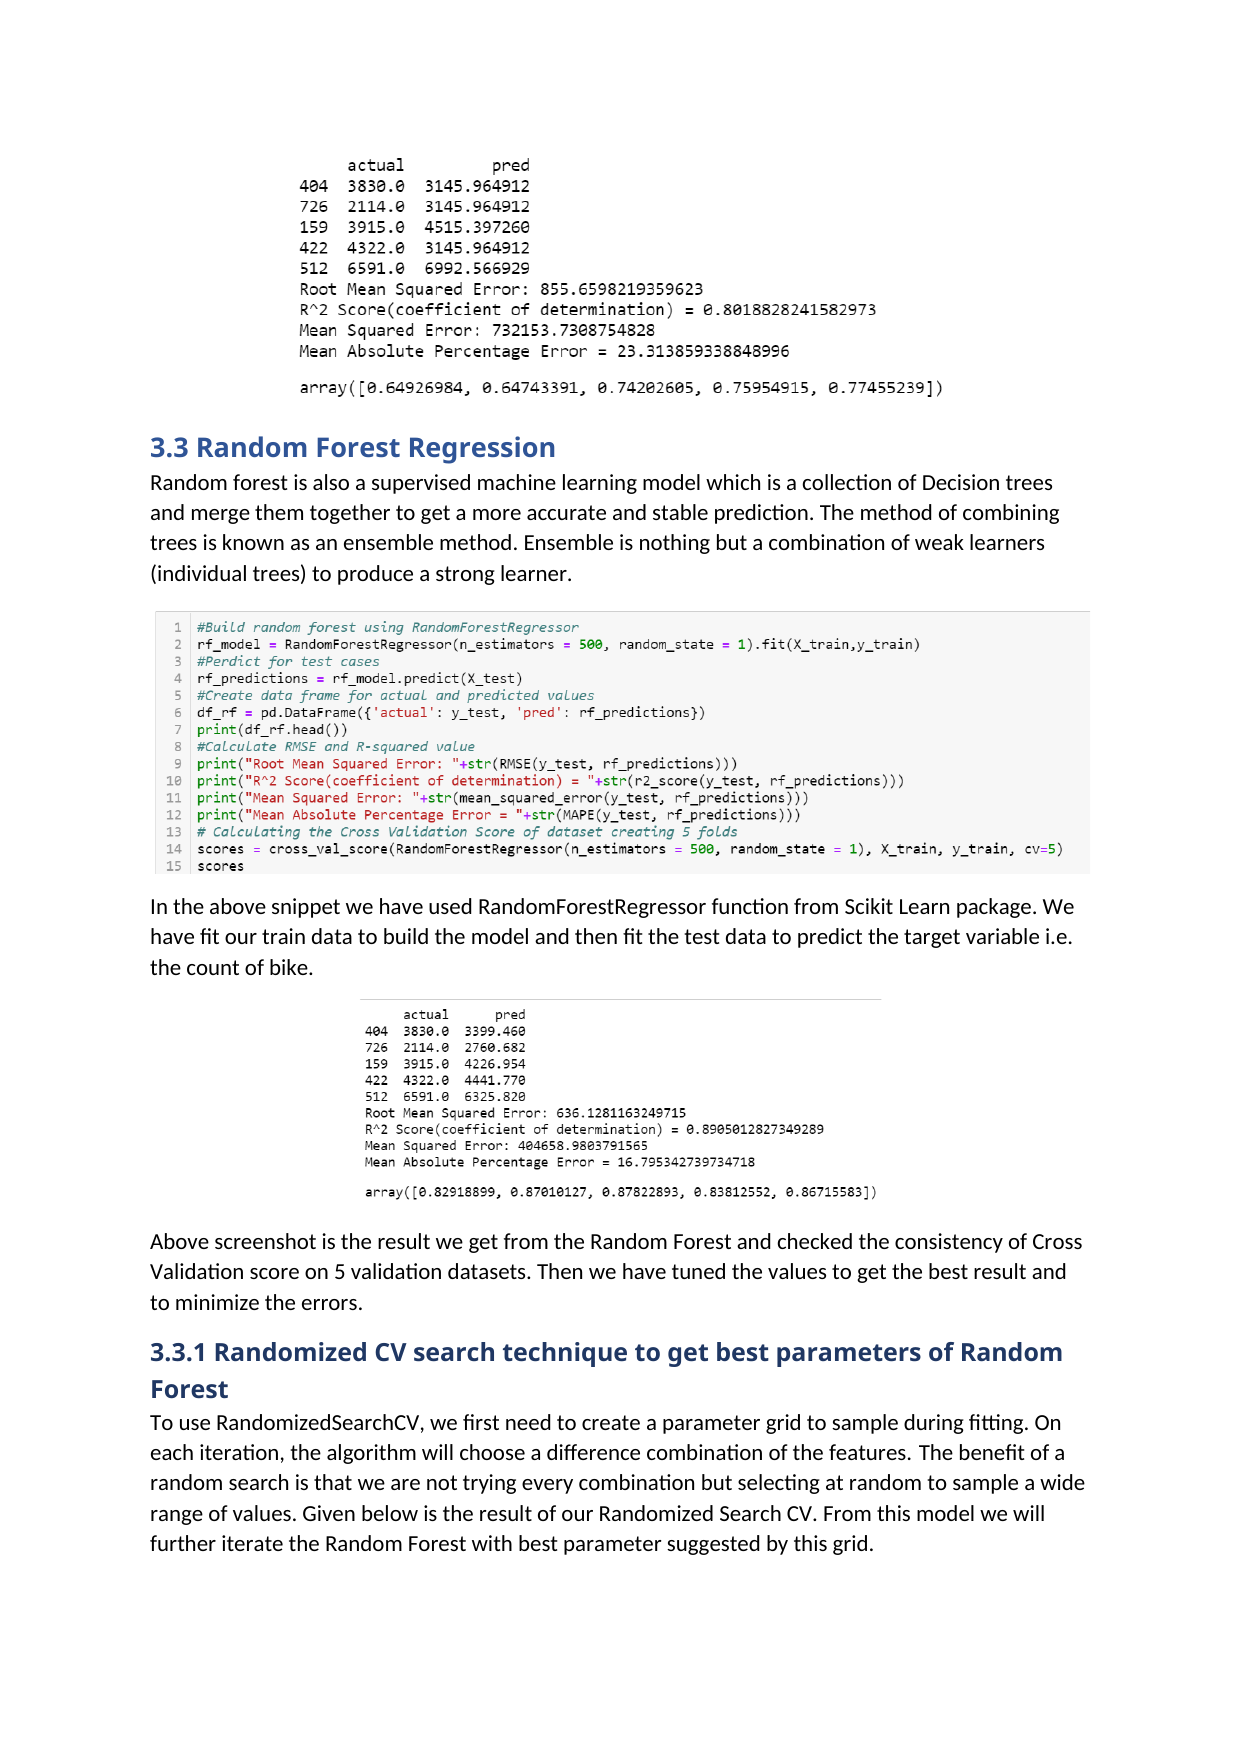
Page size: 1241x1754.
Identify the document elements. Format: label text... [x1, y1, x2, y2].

subtitle 3.3 Random Forest Regression [150, 428, 1090, 465]
picture [358, 999, 882, 1209]
text Random forest is also a supervised machine learning model which is a collection of Decision trees and merge them together to get a more accurate and stable prediction. The method of combining trees is known as an ensemble method. Ensemble is nothing but a combination of weak learners (individual trees) to produce a strong learner. [150, 468, 1090, 587]
text In the above snippet we have used RandomForestRegressor function from Scikit Learn package. We have fit our train data to build the model and then fit the test data to predict the target variable i.e. the count of bike. [150, 892, 1090, 981]
picture [294, 150, 946, 410]
picture [150, 605, 1091, 874]
subtitle 3.3.1 Randomized CV search technique to get best parameters of Random Forest [150, 1334, 1090, 1405]
text To use RandomizedSearchCV, we first need to create a parameter grid to sample during fitting. On each iteration, the algorithm will choose a difference combination of the features. The benefit of a random search is that we are not trying every combination but selecting at random to sample a wide range of values. Given below is the result of our Randomized Search CV. From this model we will further iterate the Random Forest with best parameter suggested by this grid. [150, 1408, 1090, 1557]
text Above screenshot is the result we get from the Random Forest and checked the consistency of Cross Validation score on 5 validation datasets. Then we have tuned the values to get the best result and to minimize the errors. [150, 1227, 1090, 1316]
